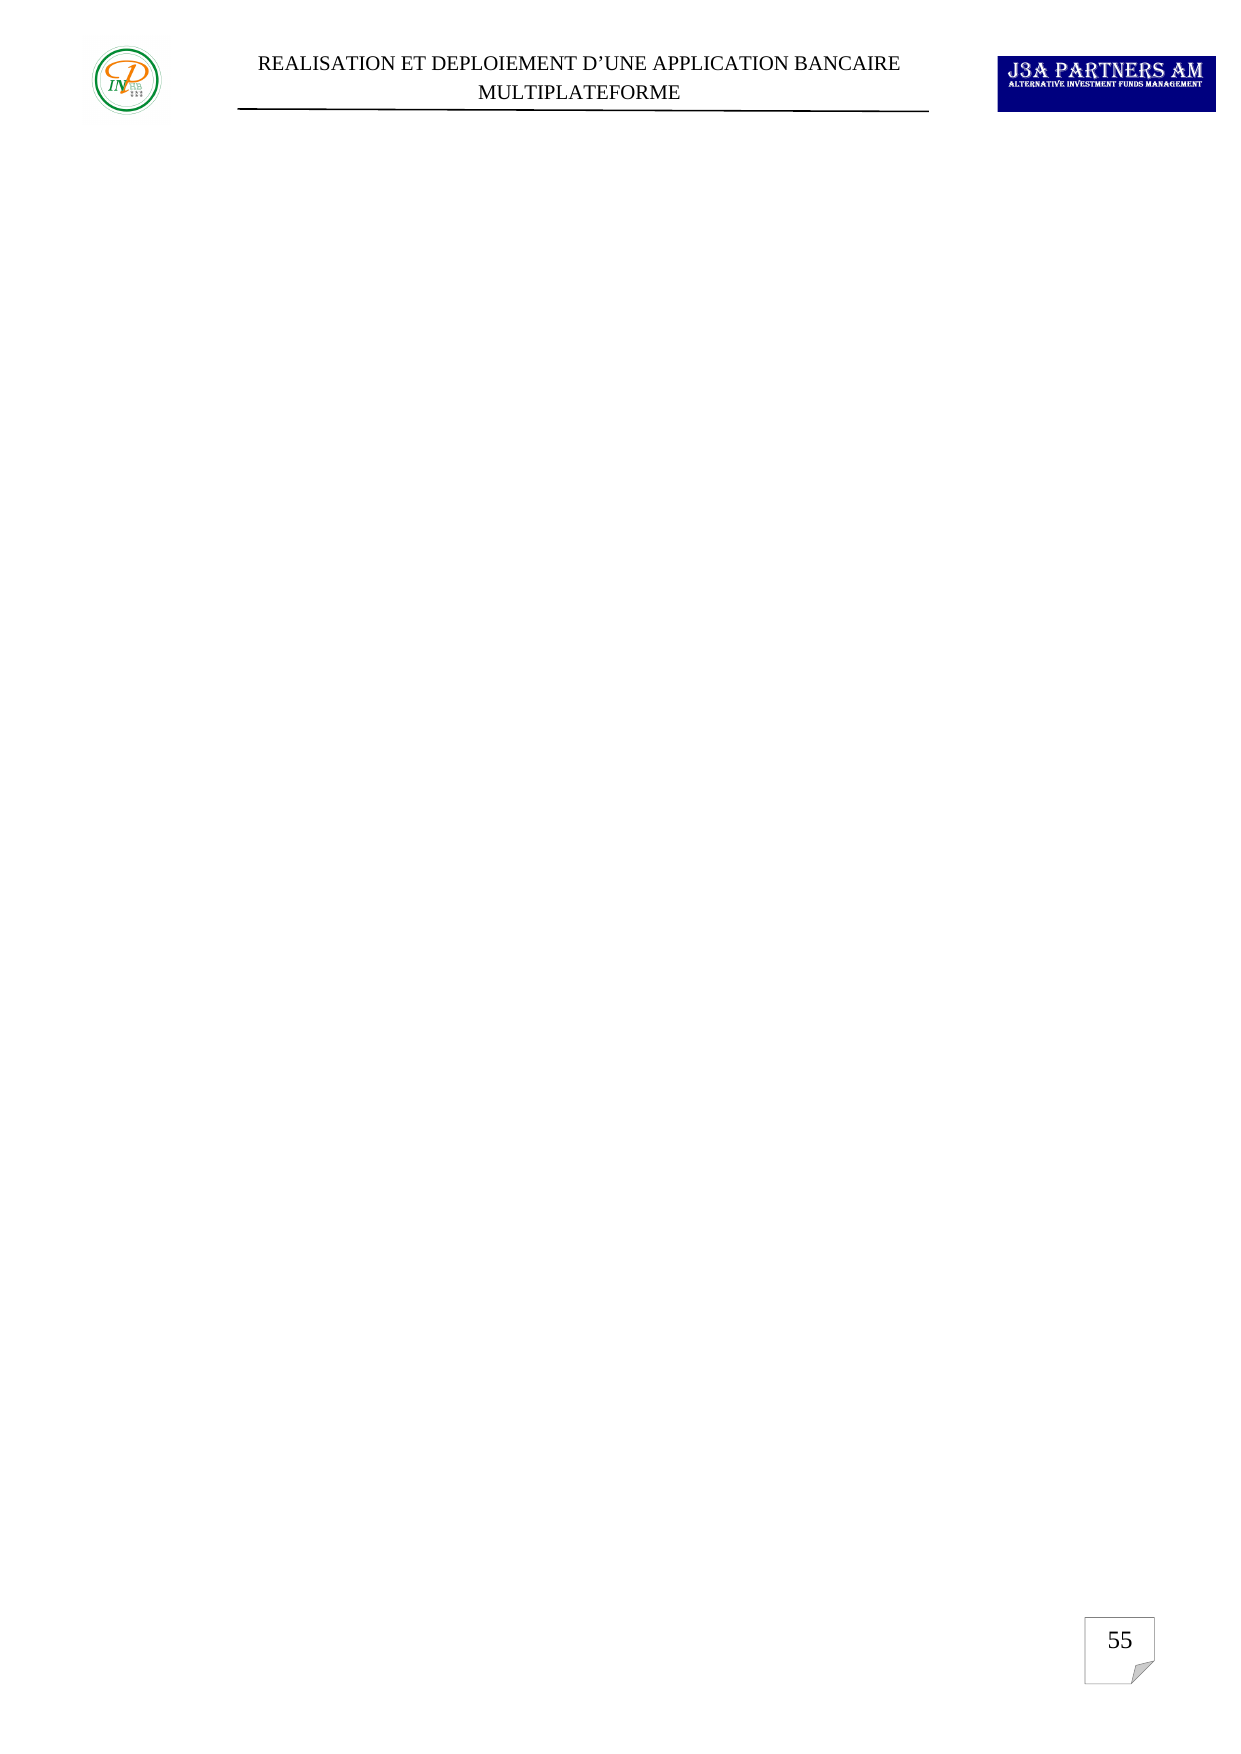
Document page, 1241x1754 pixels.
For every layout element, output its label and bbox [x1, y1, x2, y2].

picture [81, 35, 172, 125]
picture [997, 56, 1216, 112]
